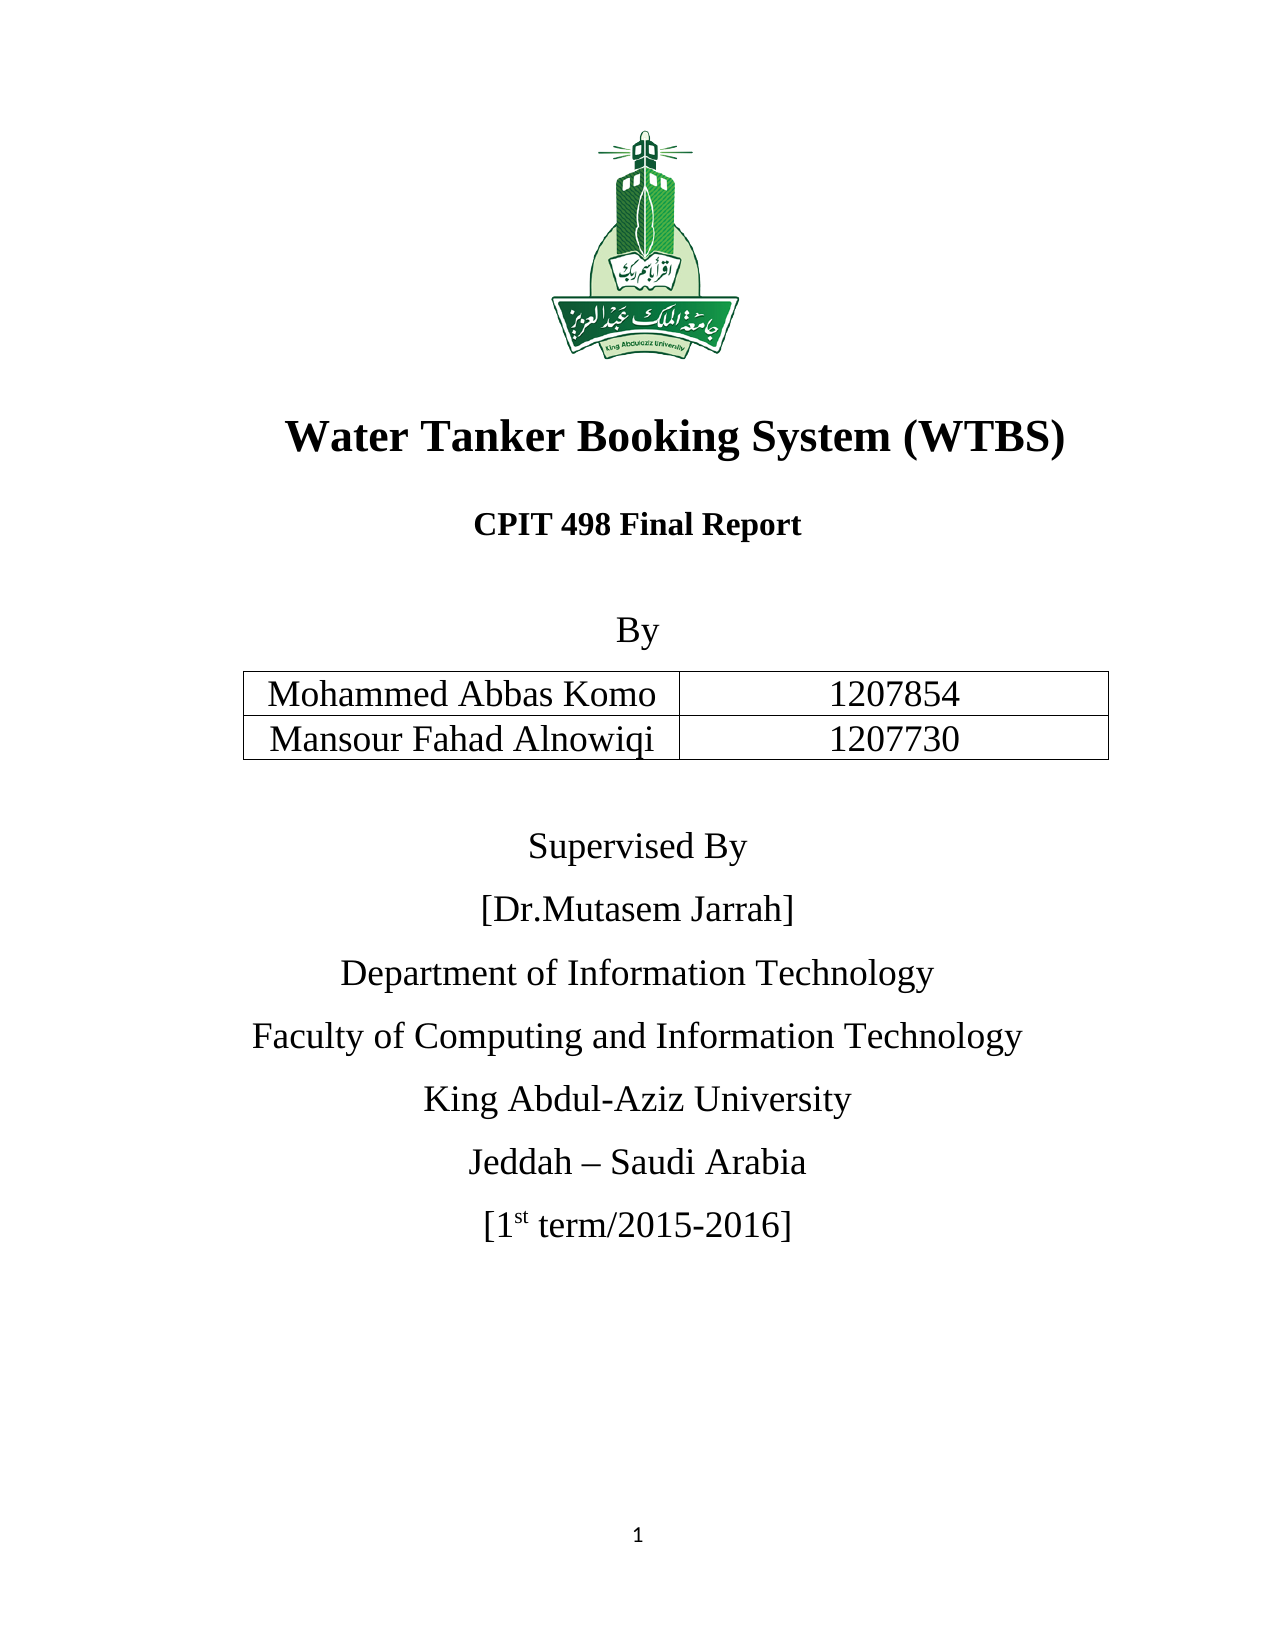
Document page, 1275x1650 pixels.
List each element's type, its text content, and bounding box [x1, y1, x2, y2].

text King Abdul-Aziz University [150, 1076, 1125, 1119]
table_cell Mansour Fahad Alnowiqi [244, 716, 679, 759]
table_header 1207854 [680, 672, 1108, 715]
text Supervised By [150, 823, 1125, 867]
text Department of Information Technology [150, 950, 1125, 993]
picture [547, 121, 742, 363]
text By [150, 608, 1125, 651]
text Faculty of Computing and Information Technology [150, 1013, 1125, 1056]
table_header Mohammed Abbas Komo [244, 672, 679, 715]
text [Dr.Mutasem Jarrah] [150, 887, 1125, 930]
text Jeddah – Saudi Arabia [150, 1139, 1125, 1183]
text [1st term/2015-2016] [150, 1203, 1125, 1246]
table_cell 1207730 [680, 716, 1108, 759]
text CPIT 498 Final Report [150, 504, 1125, 543]
text Water Tanker Booking System (WTBS) [225, 409, 1125, 461]
